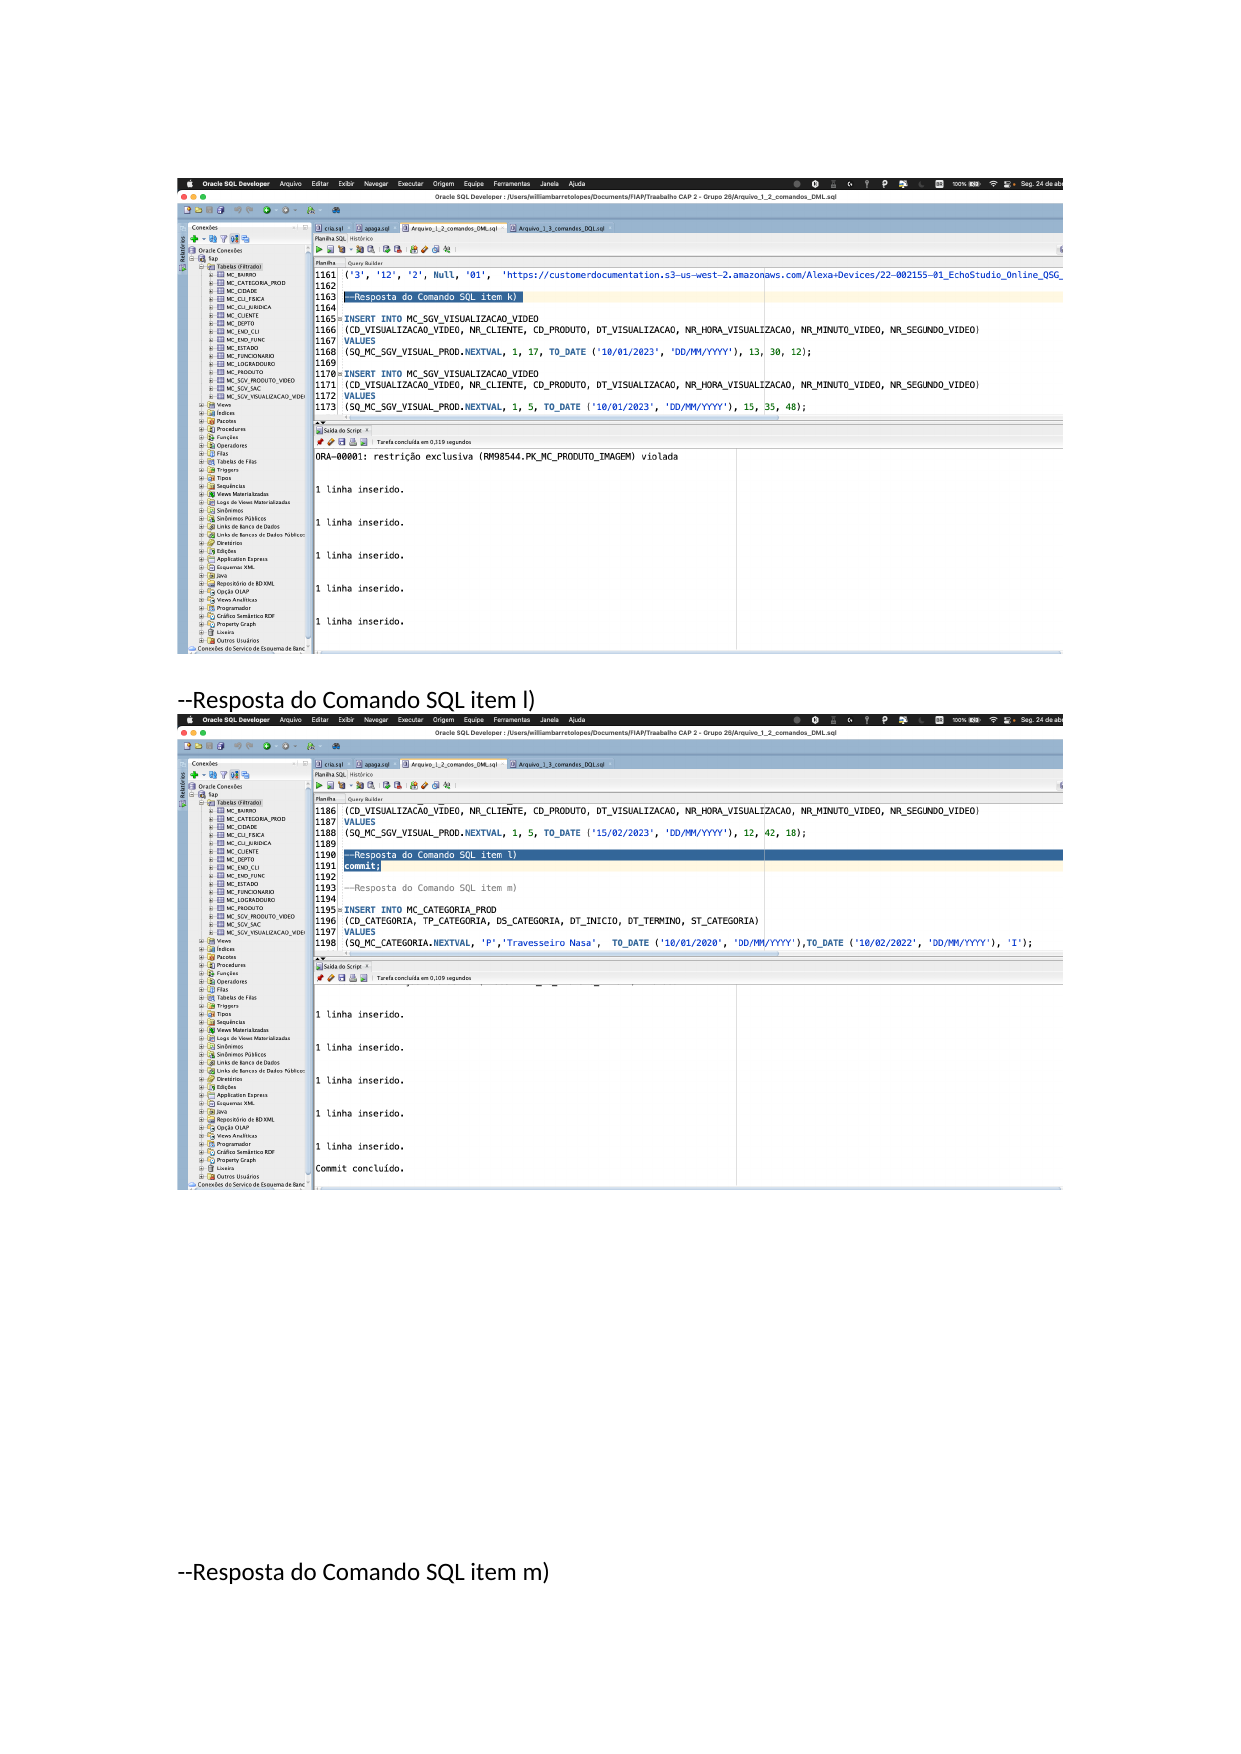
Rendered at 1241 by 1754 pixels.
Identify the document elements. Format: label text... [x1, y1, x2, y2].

picture [177, 714, 1063, 1190]
text --Resposta do Comando SQL item m) [177, 1556, 1063, 1587]
text --Resposta do Comando SQL item l) [177, 684, 1063, 714]
picture [177, 178, 1063, 654]
